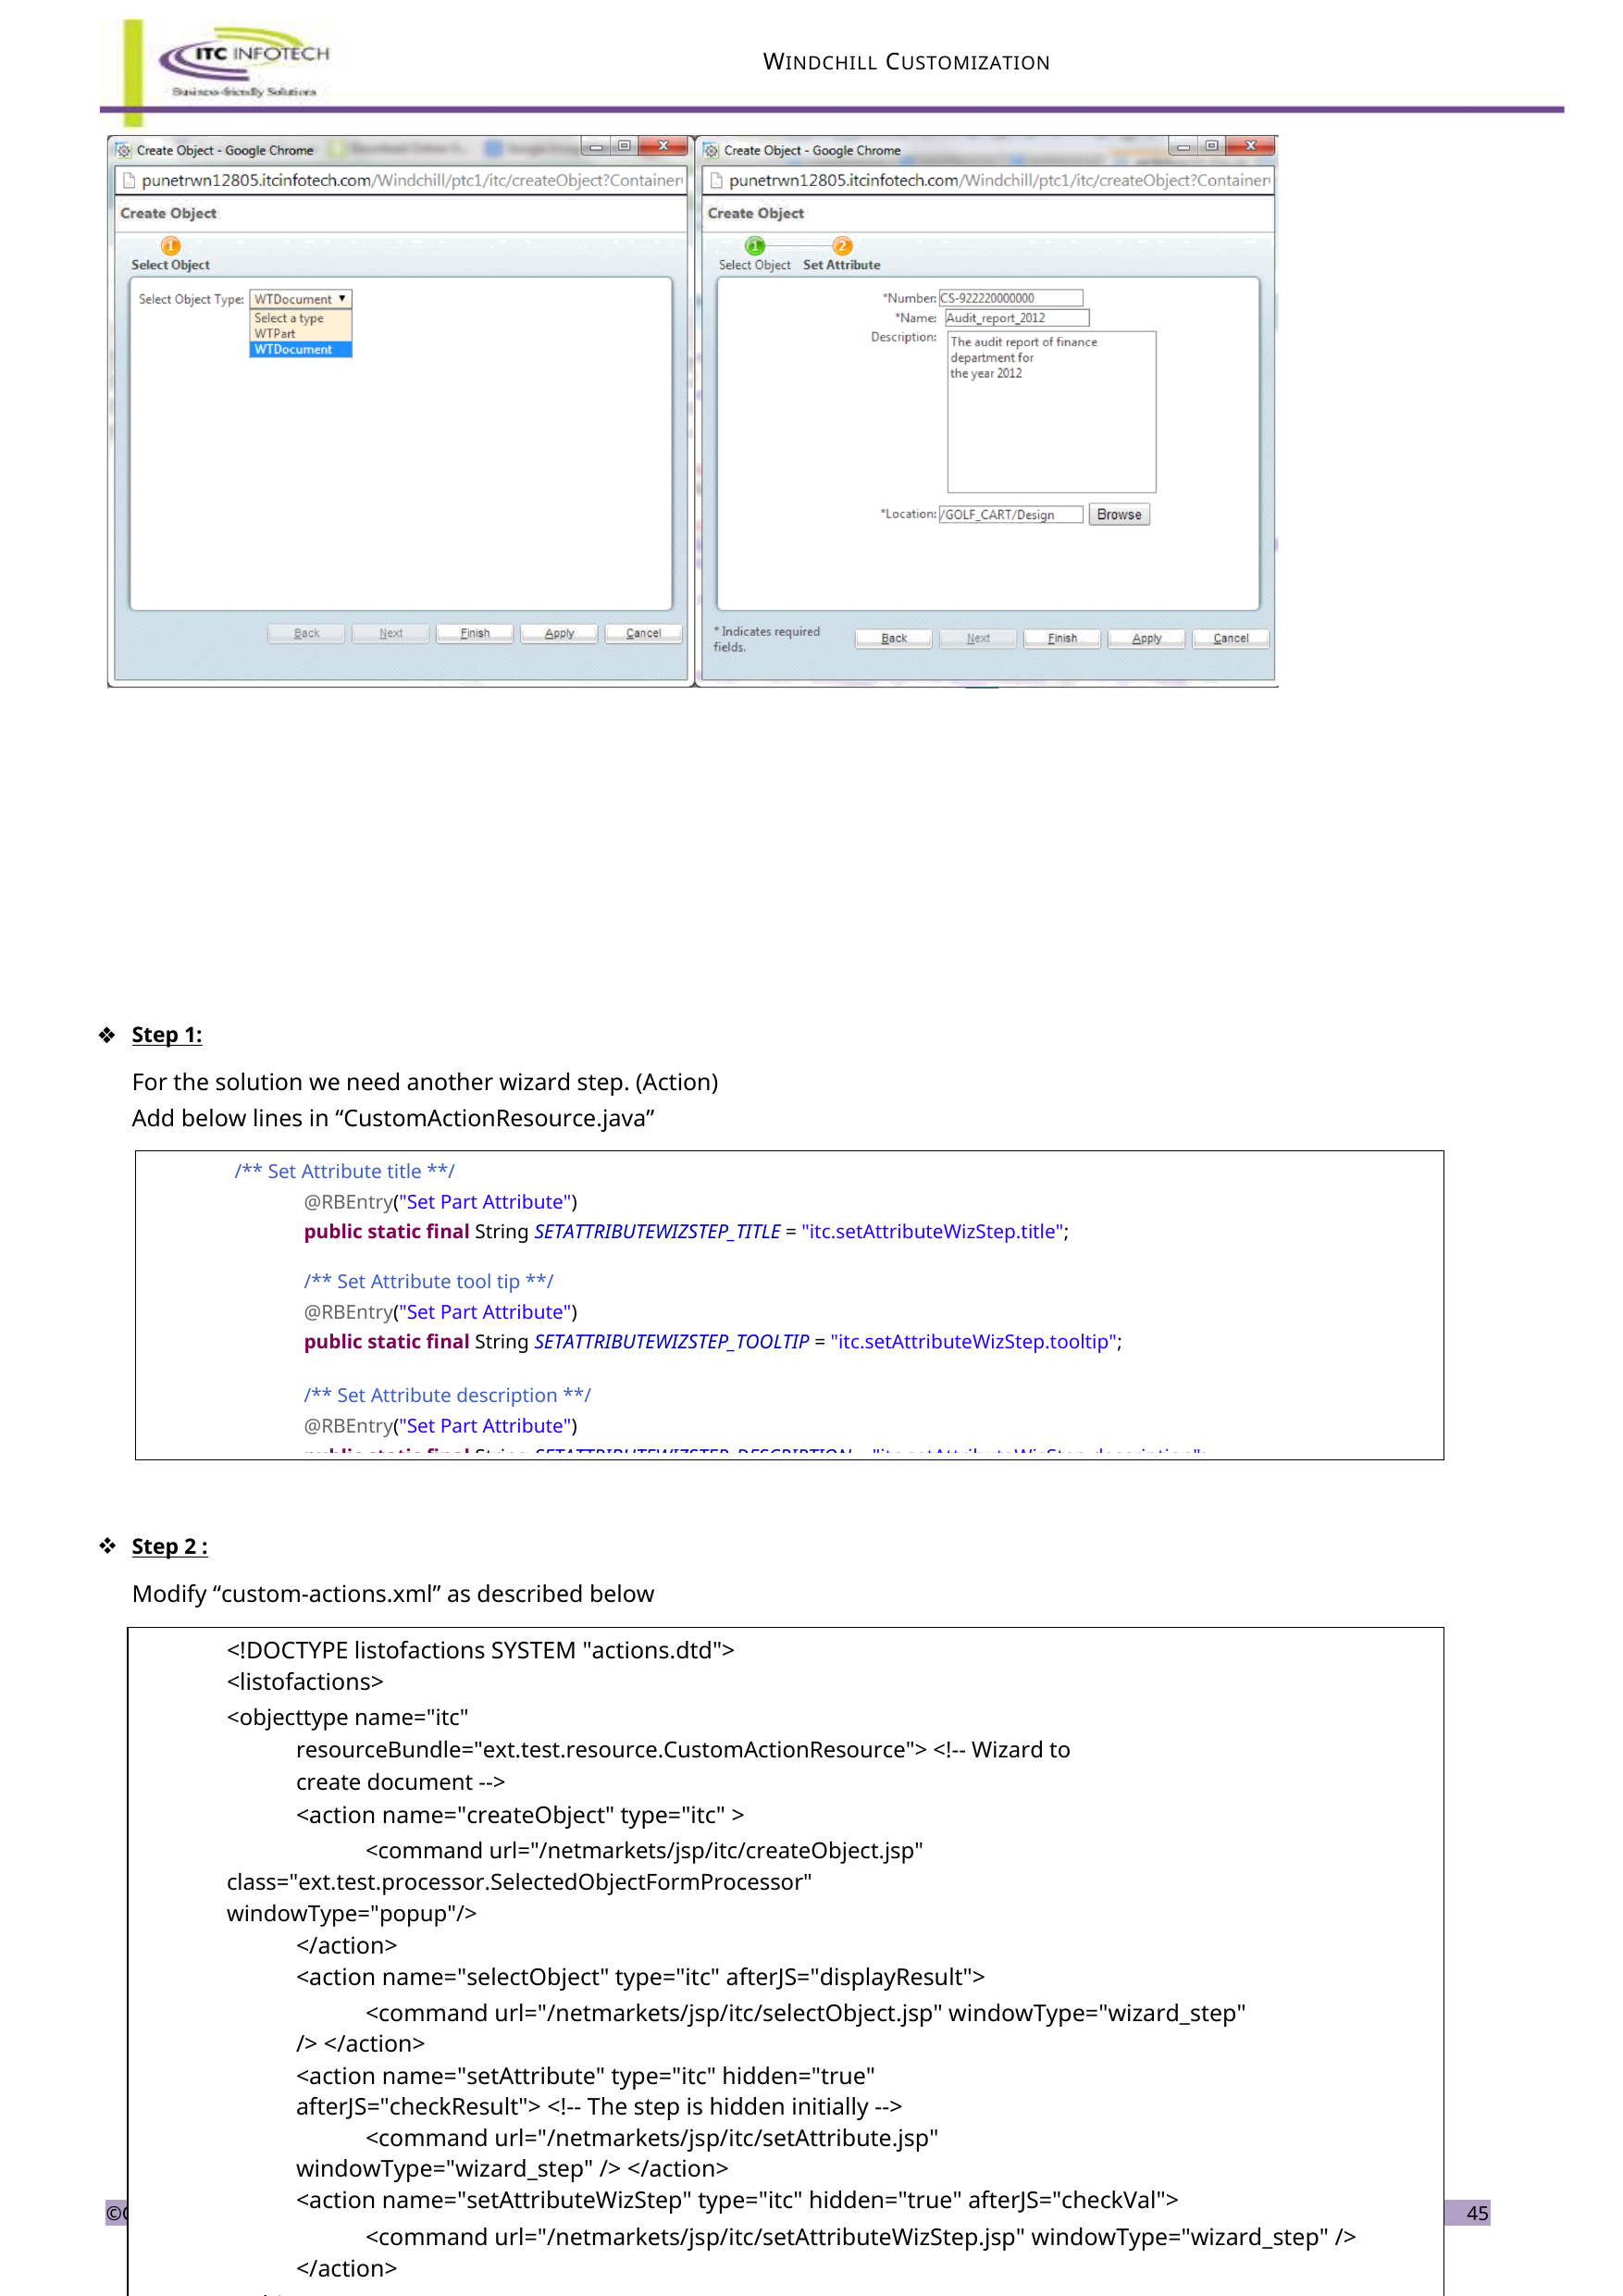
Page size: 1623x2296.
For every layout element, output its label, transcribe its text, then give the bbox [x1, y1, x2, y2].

text Modify “custom-actions.xml” as described below [131, 1578, 1526, 1609]
text For the solution we need another wizard step. (Action) [131, 1066, 1526, 1098]
picture [99, 19, 1565, 130]
text Add below lines in “CustomActionResource.java” [131, 1102, 1526, 1134]
picture [105, 132, 1279, 689]
list Step 2 : [97, 1539, 1526, 1558]
list Step 1: [97, 1027, 1526, 1047]
